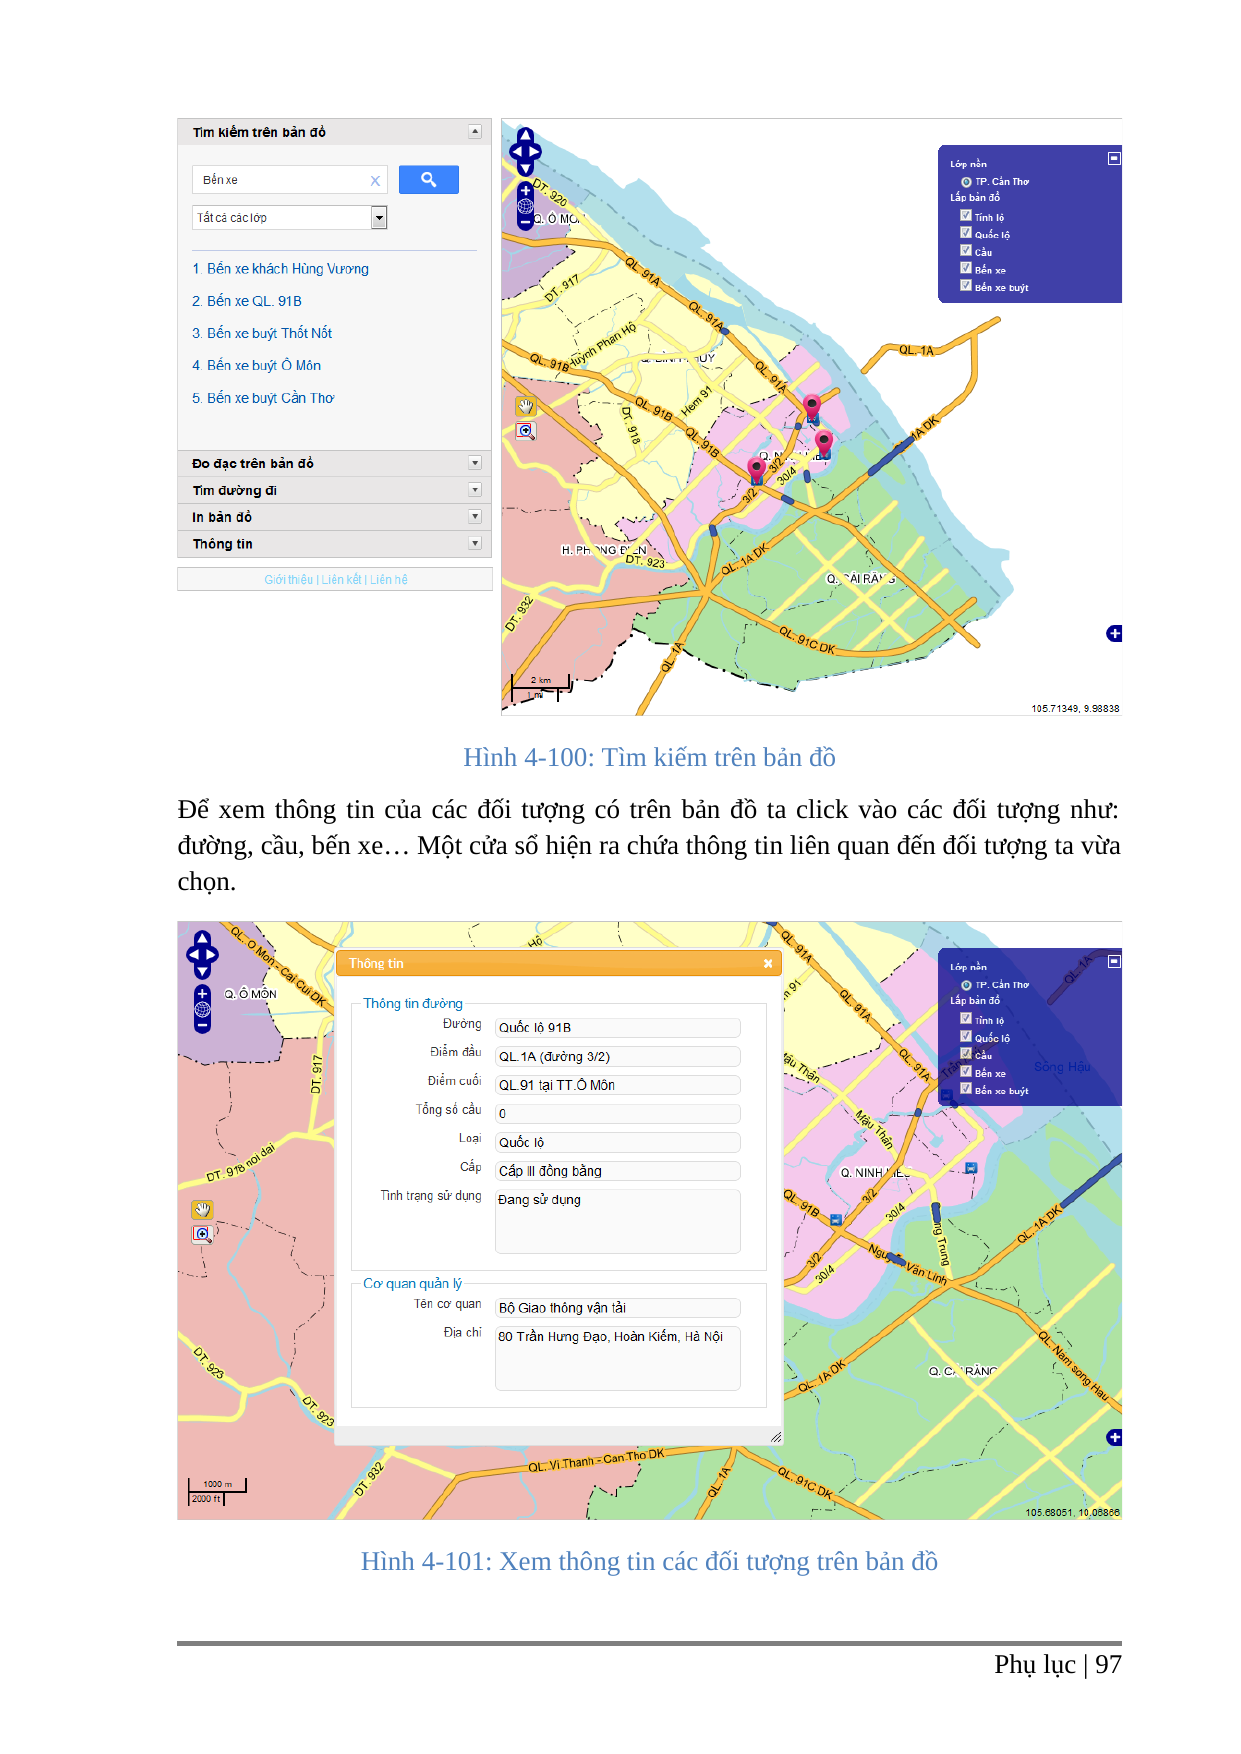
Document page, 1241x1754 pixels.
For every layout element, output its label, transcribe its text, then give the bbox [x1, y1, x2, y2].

text Hình 4-50: Tìm kiếm trên bản đồ [177, 741, 1122, 773]
text Hình 4-51: Xem thông tin các đối tượng trên bản đồ [177, 1545, 1122, 1576]
text Để xem thông tin của các đối tượng có trên bản đồ ta click vào các đối tượng như: đường, cầu, bến xe… Một cửa sổ hiện ra chứa thông tin liên quan đến đối tượng ta vừa chọn. [177, 793, 1122, 896]
picture [177, 118, 1123, 716]
picture [177, 921, 1123, 1520]
